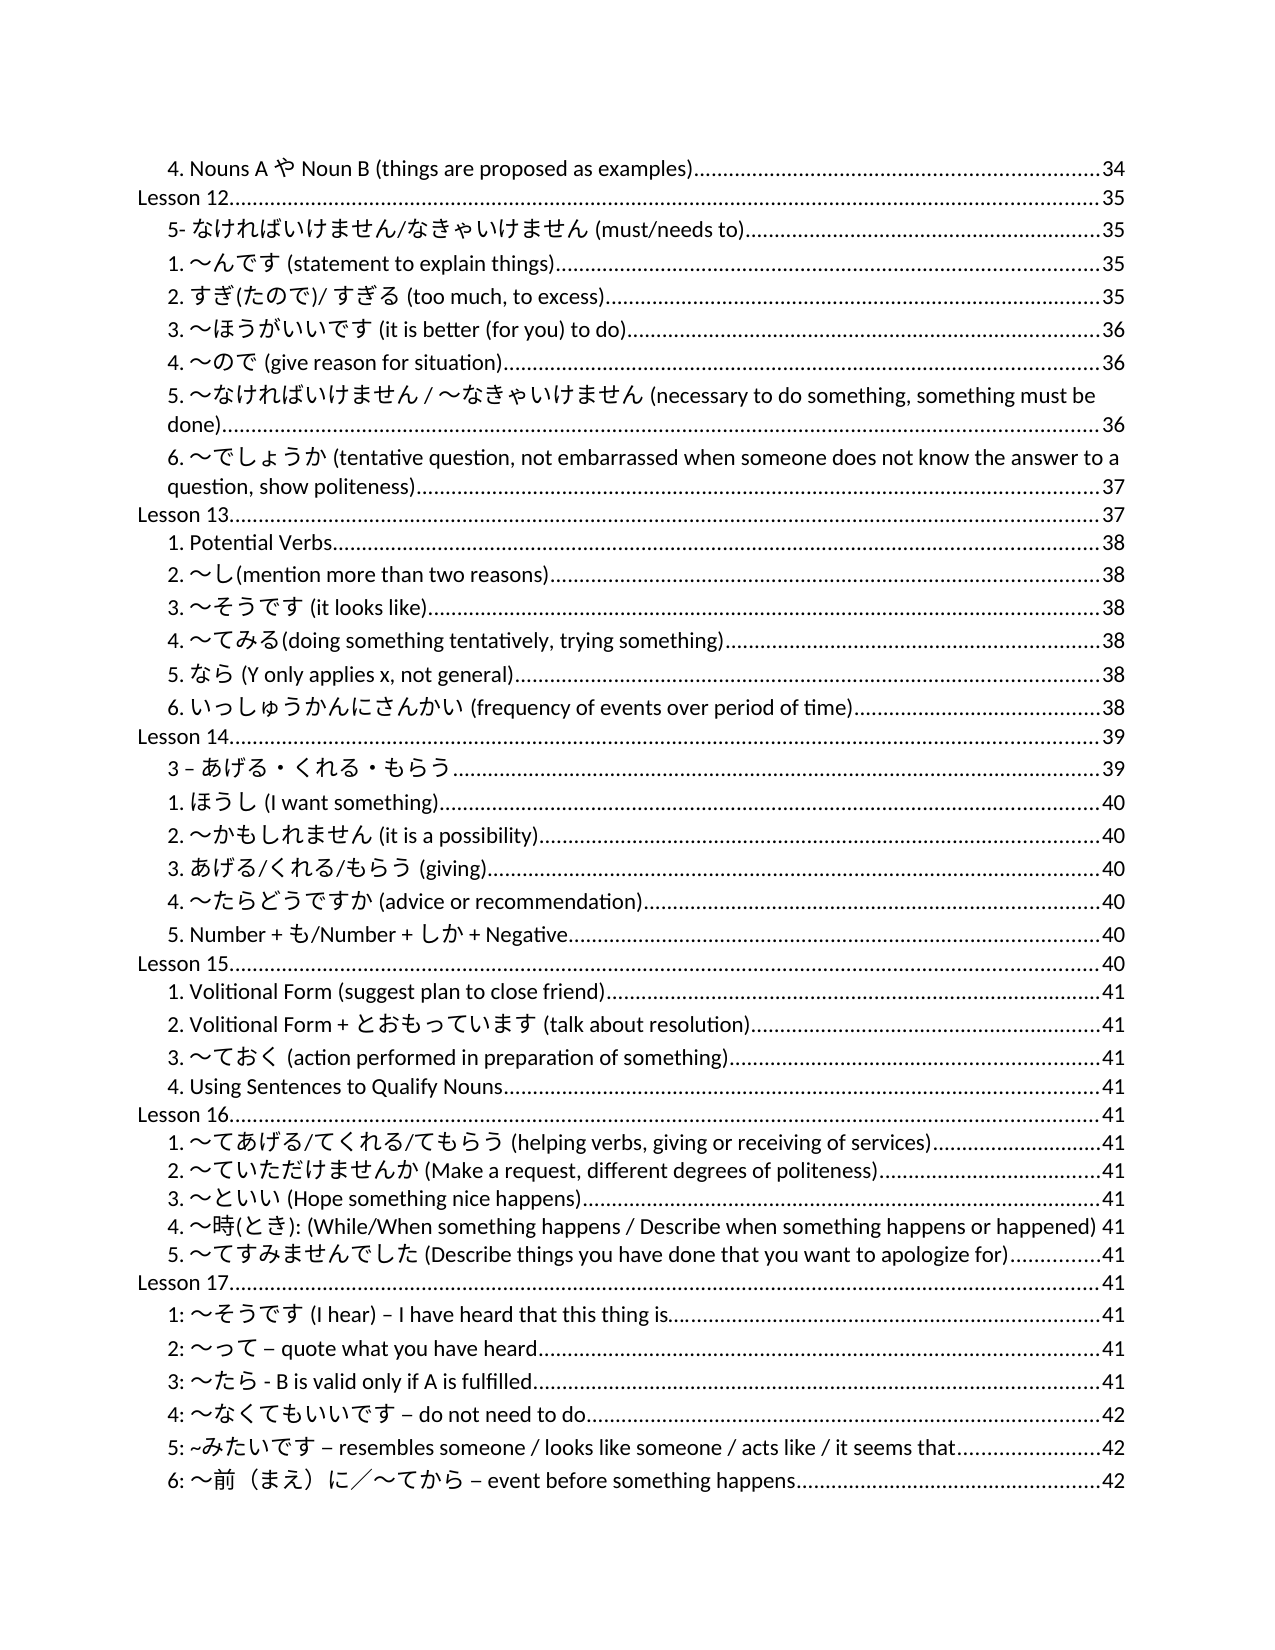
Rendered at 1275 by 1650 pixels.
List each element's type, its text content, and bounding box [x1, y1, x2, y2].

text 6: ～前（まえ）に／～てから – event before something happens 42 [167, 1462, 1125, 1496]
text 1. ほうし (I want something) 40 [167, 783, 1125, 817]
text Lesson 16 41 [137, 1100, 1125, 1128]
text 4. ～ので (give reason for situation) 36 [167, 344, 1125, 377]
text 4. Nouns A や Noun B (things are proposed as examples) 34 [167, 150, 1125, 183]
text Lesson 17 41 [137, 1268, 1125, 1296]
text 2. ～かもしれません (it is a possibility) 40 [167, 817, 1125, 850]
text 4. ～時(とき): (While/When something happens / Describe when something happens or happened) 41 [167, 1212, 1125, 1240]
text 4. ～てみる(doing something tentatively, trying something) 38 [167, 622, 1125, 656]
text 4. ～たらどうですか (advice or recommendation) 40 [167, 883, 1125, 916]
text 1. ～んです (statement to explain things) 35 [167, 244, 1125, 278]
text 3. ～ほうがいいです (it is better (for you) to do) 36 [167, 311, 1125, 344]
text 6. ～でしょうか (tentative question, not embarrassed when someone does not know the answer to a question, show politeness) 37 [167, 439, 1125, 500]
text 2: ～って – quote what you have heard 41 [167, 1329, 1125, 1363]
text 6. いっしゅうかんにさんかい (frequency of events over period of time) 38 [167, 689, 1125, 722]
text 2. ～し(mention more than two reasons) 38 [167, 556, 1125, 589]
text 5. なら (Y only applies x, not general) 38 [167, 656, 1125, 689]
text 4: ～なくてもいいです – do not need to do 42 [167, 1396, 1125, 1429]
text 3 – あげる・くれる・もらう 39 [167, 750, 1125, 783]
text 3. ～ておく (action performed in preparation of something) 41 [167, 1039, 1125, 1072]
text 2. ～ていただけませんか (Make a request, different degrees of politeness) 41 [167, 1156, 1125, 1184]
text 3. あげる/くれる/もらう (giving) 40 [167, 850, 1125, 883]
text 3: ～たら - B is valid only if A is fulfilled 41 [167, 1363, 1125, 1396]
text Lesson 13 37 [137, 500, 1125, 528]
text 3. ～そうです (it looks like) 38 [167, 589, 1125, 622]
text 5- なければいけません/なきゃいけません (must/needs to) 35 [167, 211, 1125, 244]
text 1: ～そうです (I hear) – I have heard that this thing is…. 41 [167, 1296, 1125, 1329]
text Lesson 14 39 [137, 722, 1125, 750]
text 3. ～といい (Hope something nice happens) 41 [167, 1184, 1125, 1212]
text 5. Number + も/Number + しか + Negative 40 [167, 916, 1125, 949]
text Lesson 12 35 [137, 183, 1125, 211]
text 1. Potential Verbs 38 [167, 528, 1125, 556]
text 1. ～てあげる/てくれる/てもらう (helping verbs, giving or receiving of services) 41 [167, 1128, 1125, 1156]
text Lesson 15 40 [137, 949, 1125, 977]
text 2. Volitional Form + とおもっています (talk about resolution) 41 [167, 1006, 1125, 1039]
text 5. ～てすみませんでした (Describe things you have done that you want to apologize for) 41 [167, 1240, 1125, 1268]
text 1. Volitional Form (suggest plan to close friend) 41 [167, 977, 1125, 1006]
text 2. すぎ(たので)/ すぎる (too much, to excess) 35 [167, 278, 1125, 311]
text 4. Using Sentences to Qualify Nouns 41 [167, 1072, 1125, 1100]
text 5: ~みたいです – resembles someone / looks like someone / acts like / it seems that 42 [167, 1429, 1125, 1462]
text 5. ～なければいけません / ～なきゃいけません (necessary to do something, something must be done) 36 [167, 377, 1125, 439]
